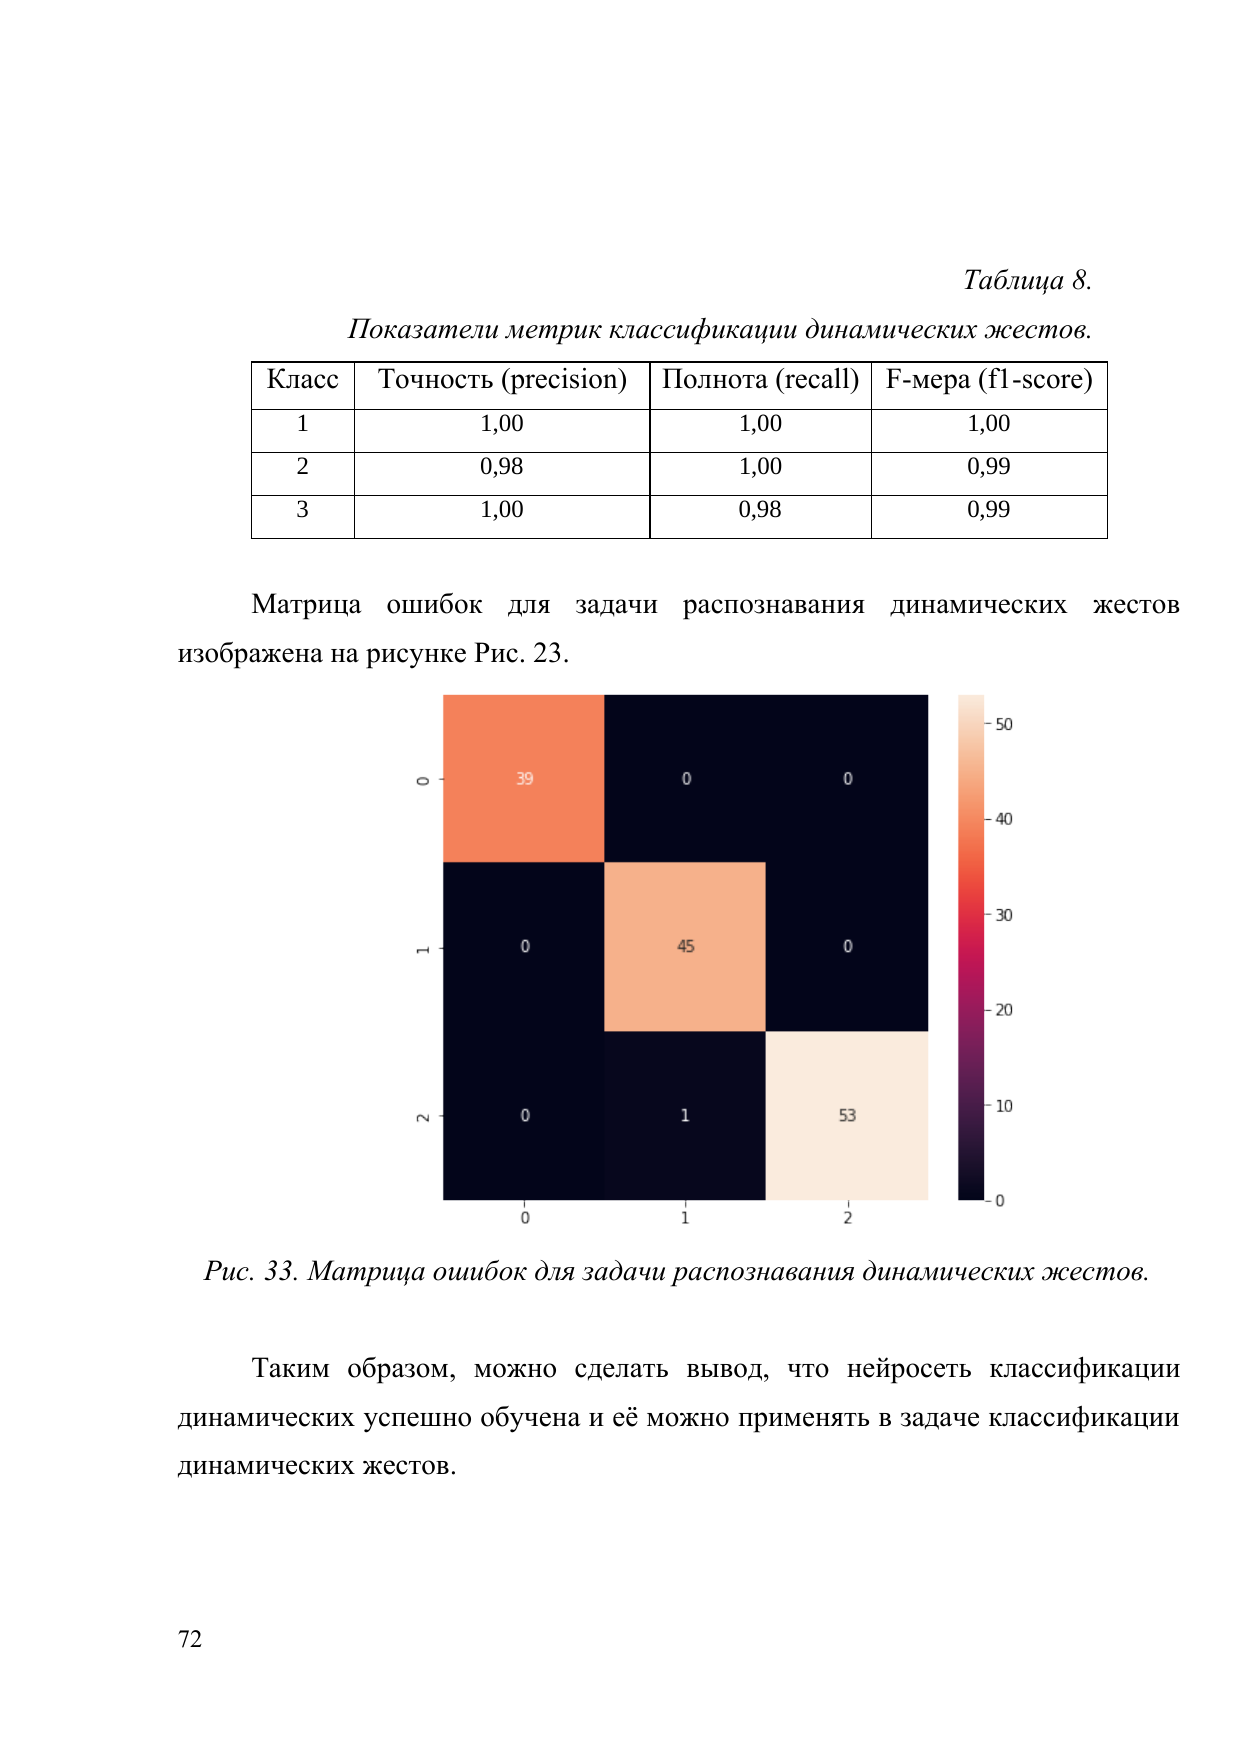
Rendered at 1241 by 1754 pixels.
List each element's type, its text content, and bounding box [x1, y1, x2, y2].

table_cell [651, 496, 871, 538]
table_cell [355, 410, 649, 452]
table_cell [872, 410, 1107, 452]
table_cell Рис. 33. Матрица ошибок для задачи распознавания динамических жестов. [177, 1255, 1180, 1303]
picture [406, 684, 1025, 1238]
table_cell [651, 453, 871, 495]
table_cell [872, 453, 1107, 495]
table_cell Класс [252, 363, 354, 409]
table_cell [252, 453, 354, 495]
table_cell Показатели метрик классификации динамических жестов. [251, 313, 1107, 361]
text Таким образом, можно сделать вывод, что нейросеть классификации динамических успешно обучена и её можно применять в задаче классификации динамических жестов. [177, 1352, 1181, 1481]
table_cell Полнота (recall) [651, 363, 871, 409]
table_cell [651, 410, 871, 452]
table_cell Точность (precision) [355, 363, 649, 409]
table_cell F-мера (f1-score) [872, 363, 1107, 409]
table_cell [355, 453, 649, 495]
text Матрица ошибок для задачи распознавания динамических жестов изображена на рисунке 23. [177, 587, 1181, 668]
table_header Таблица 8. [251, 264, 1107, 312]
table_header [177, 684, 1180, 1254]
table_cell [872, 496, 1107, 538]
table_cell [252, 496, 354, 538]
table_cell [252, 410, 354, 452]
table_cell [355, 496, 649, 538]
